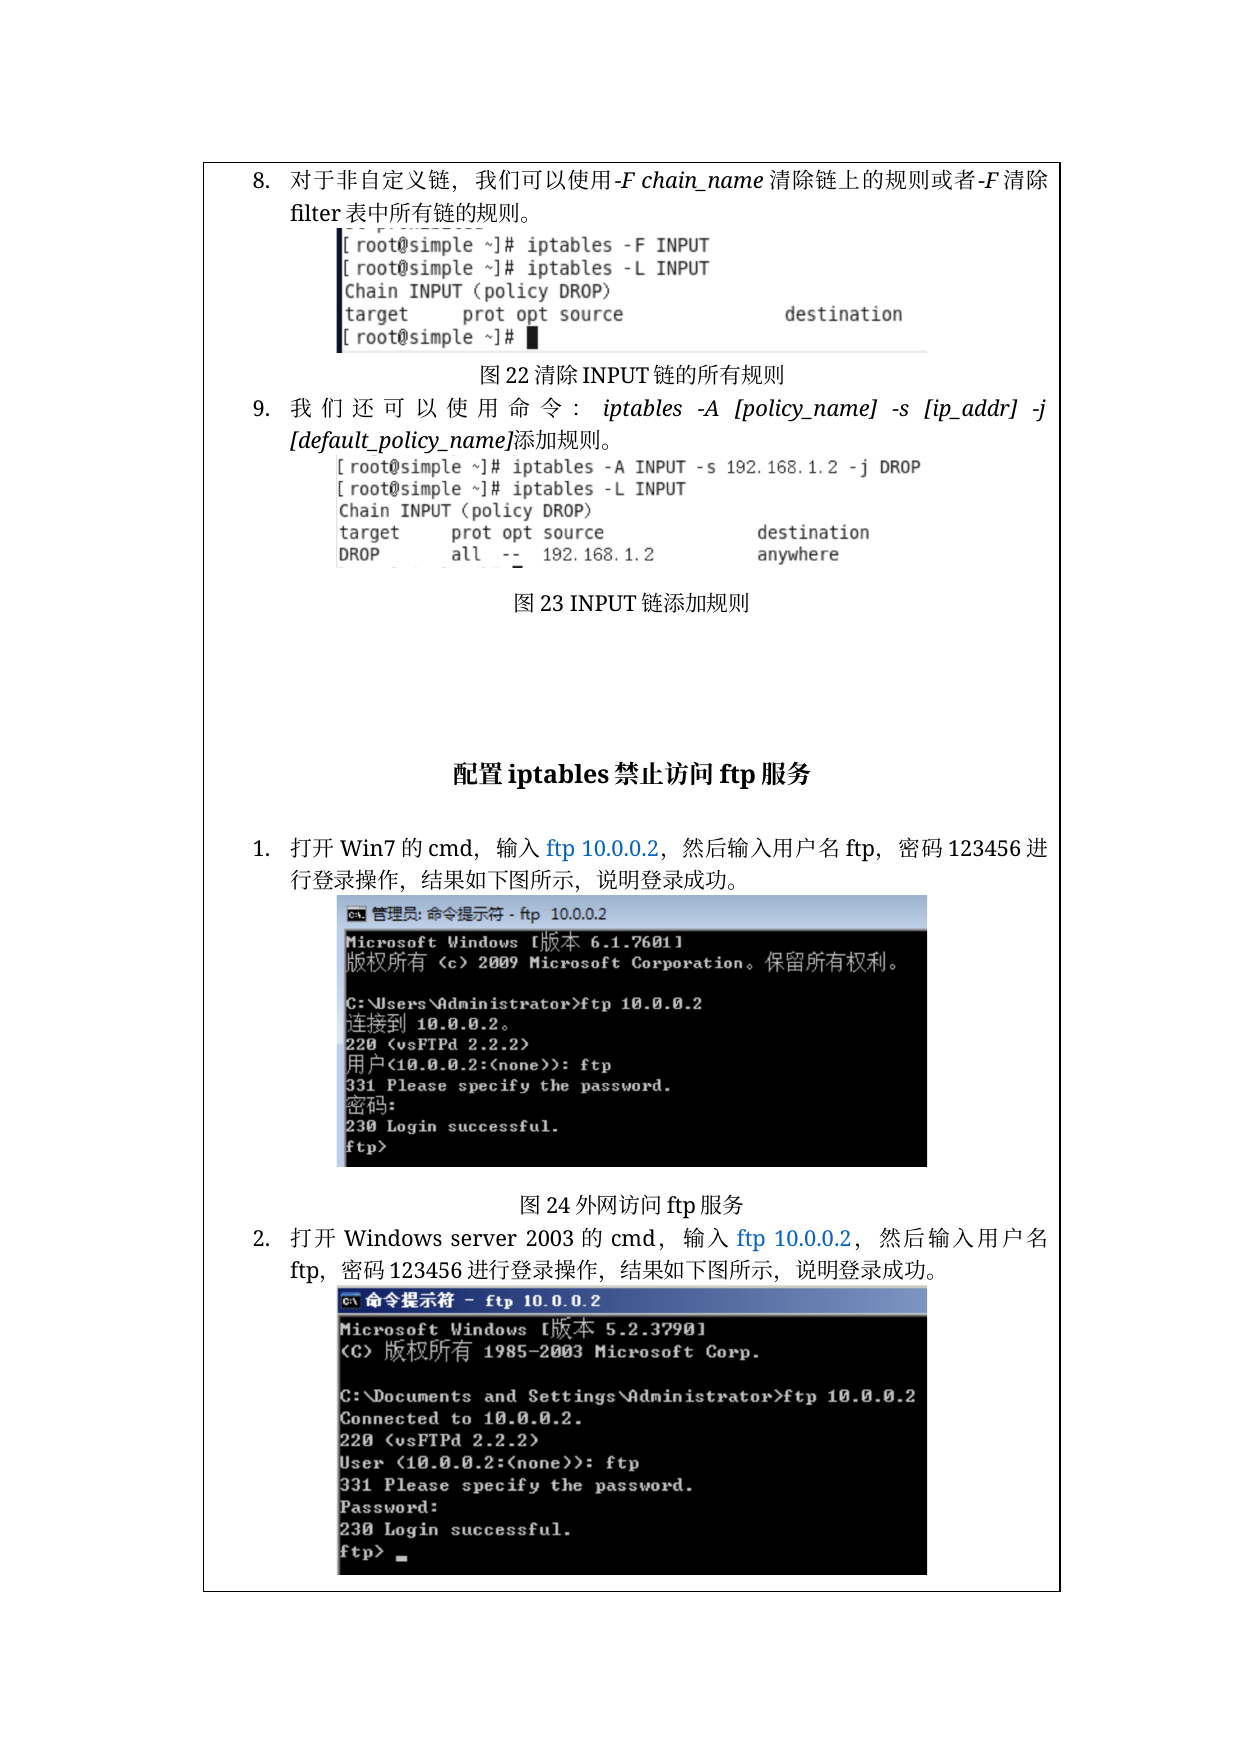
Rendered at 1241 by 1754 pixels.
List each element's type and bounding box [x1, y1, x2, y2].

table_cell [204, 163, 1059, 1591]
picture [336, 1285, 928, 1575]
picture [336, 228, 928, 353]
picture [336, 895, 928, 1167]
picture [336, 455, 928, 568]
